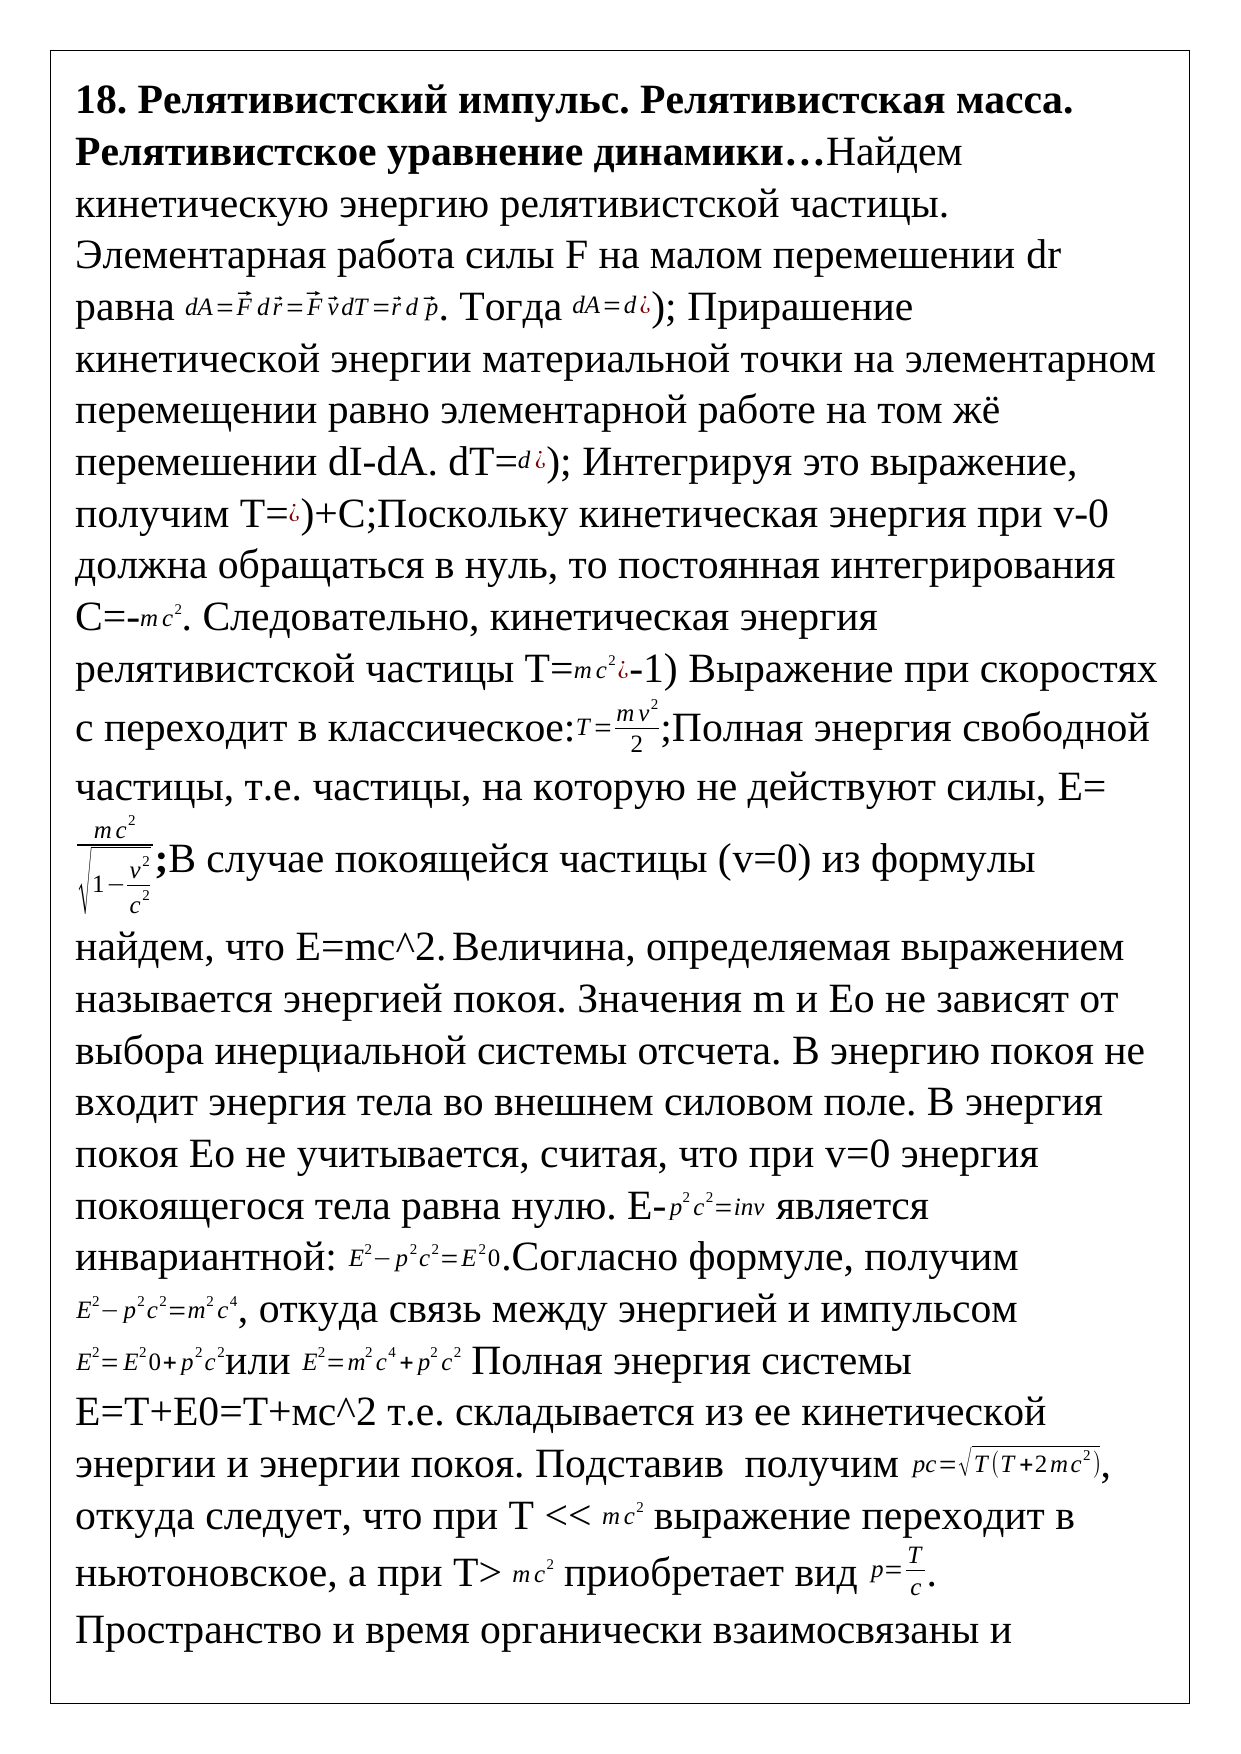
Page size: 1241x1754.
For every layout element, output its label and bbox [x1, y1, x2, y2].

text [75, 75, 1165, 1652]
